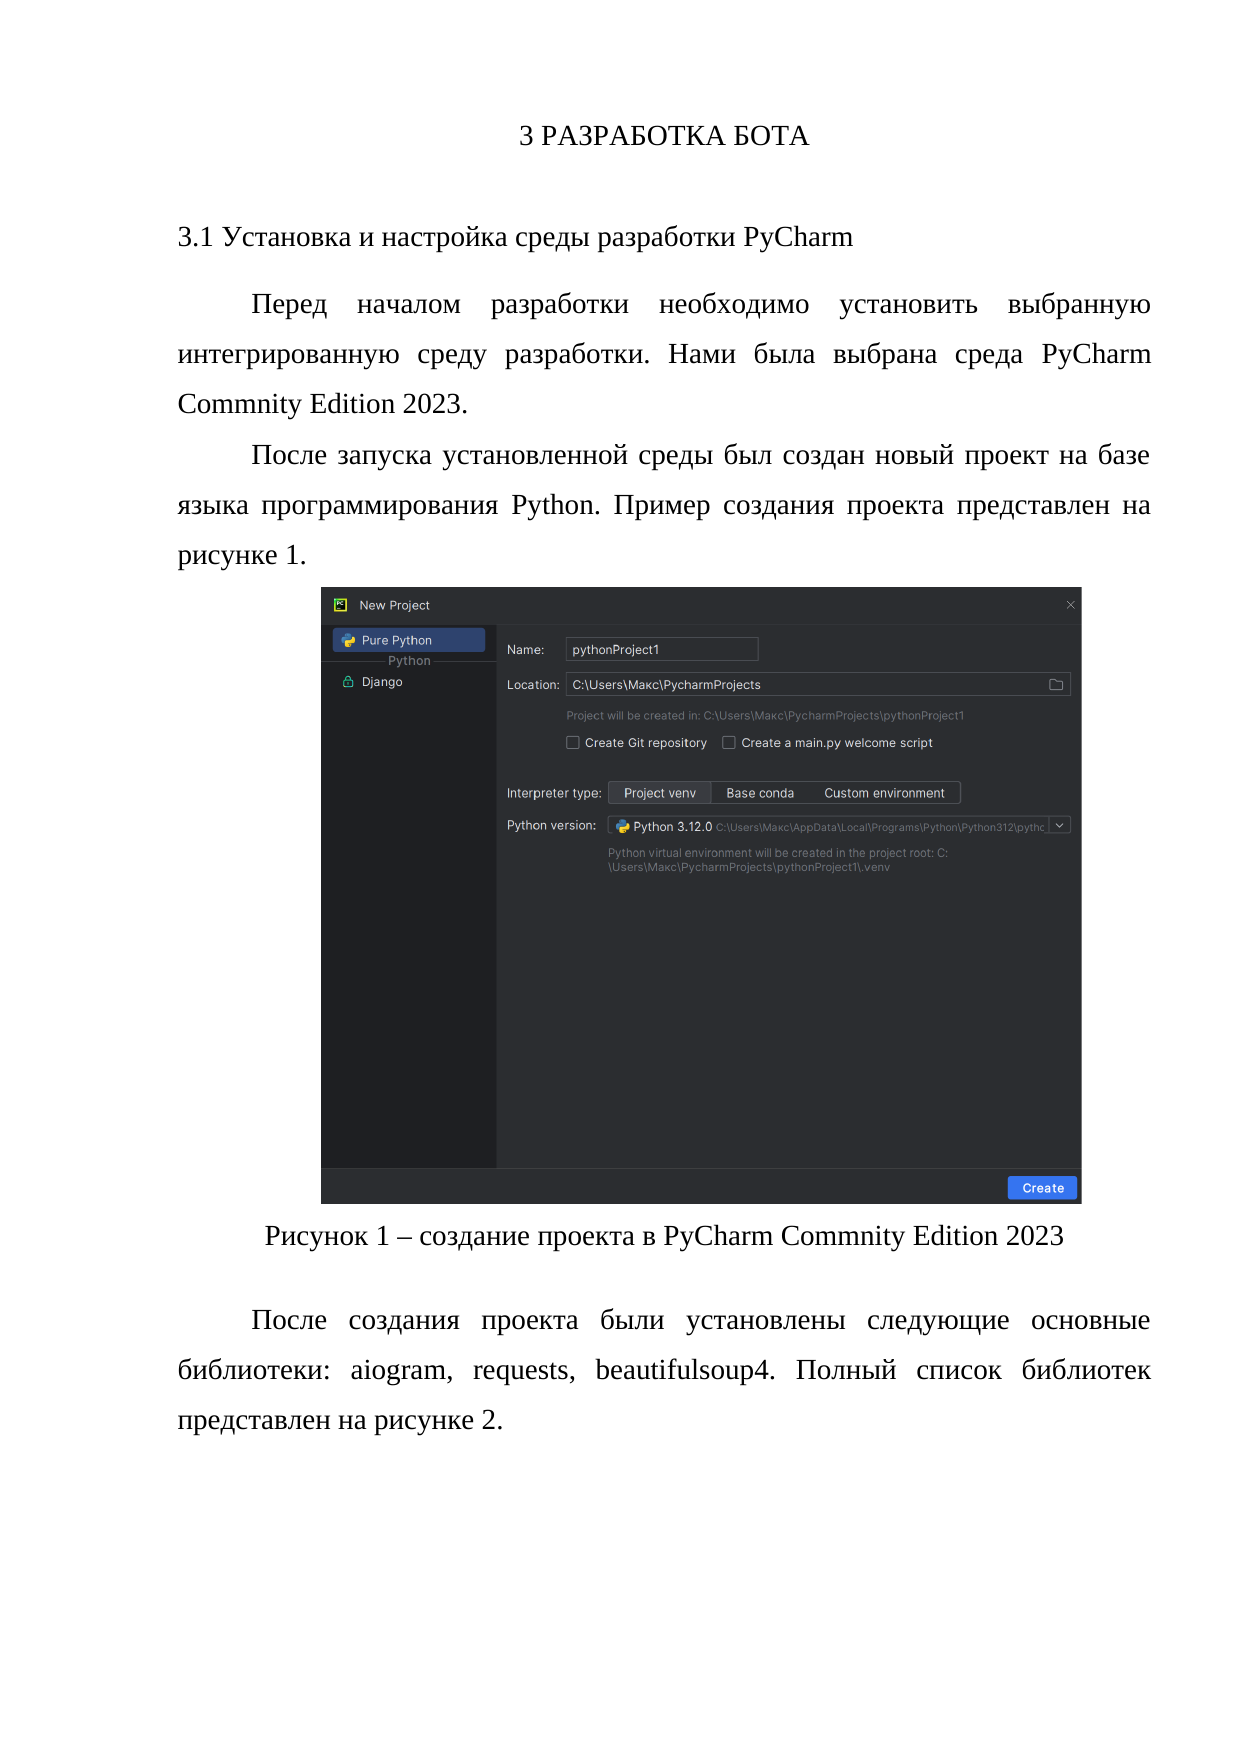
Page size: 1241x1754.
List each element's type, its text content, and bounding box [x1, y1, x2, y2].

text Перед началом разработки необходимо установить выбранную интегрированную среду разработки. Нами была выбрана среда PyCharm Commnity Edition 2023. [177, 286, 1152, 420]
list 3 РАЗРАБОТКА БОТА [177, 118, 1152, 152]
picture [321, 587, 1082, 1204]
text После создания проекта были установлены следующие основные библиотеки: aiogram, requests, beautifulsoup4. Полный список библиотек представлен на рисунке 2. [177, 1302, 1152, 1436]
text Рисунок 1 – создание проекта в PyCharm Commnity Edition 2023 [177, 1218, 1152, 1252]
list 3.1 Установка и настройка среды разработки PyCharm [177, 219, 1152, 252]
text После запуска установленной среды был создан новый проект на базе языка программирования Python. Пример создания проекта представлен на рисунке 1. [177, 437, 1152, 571]
